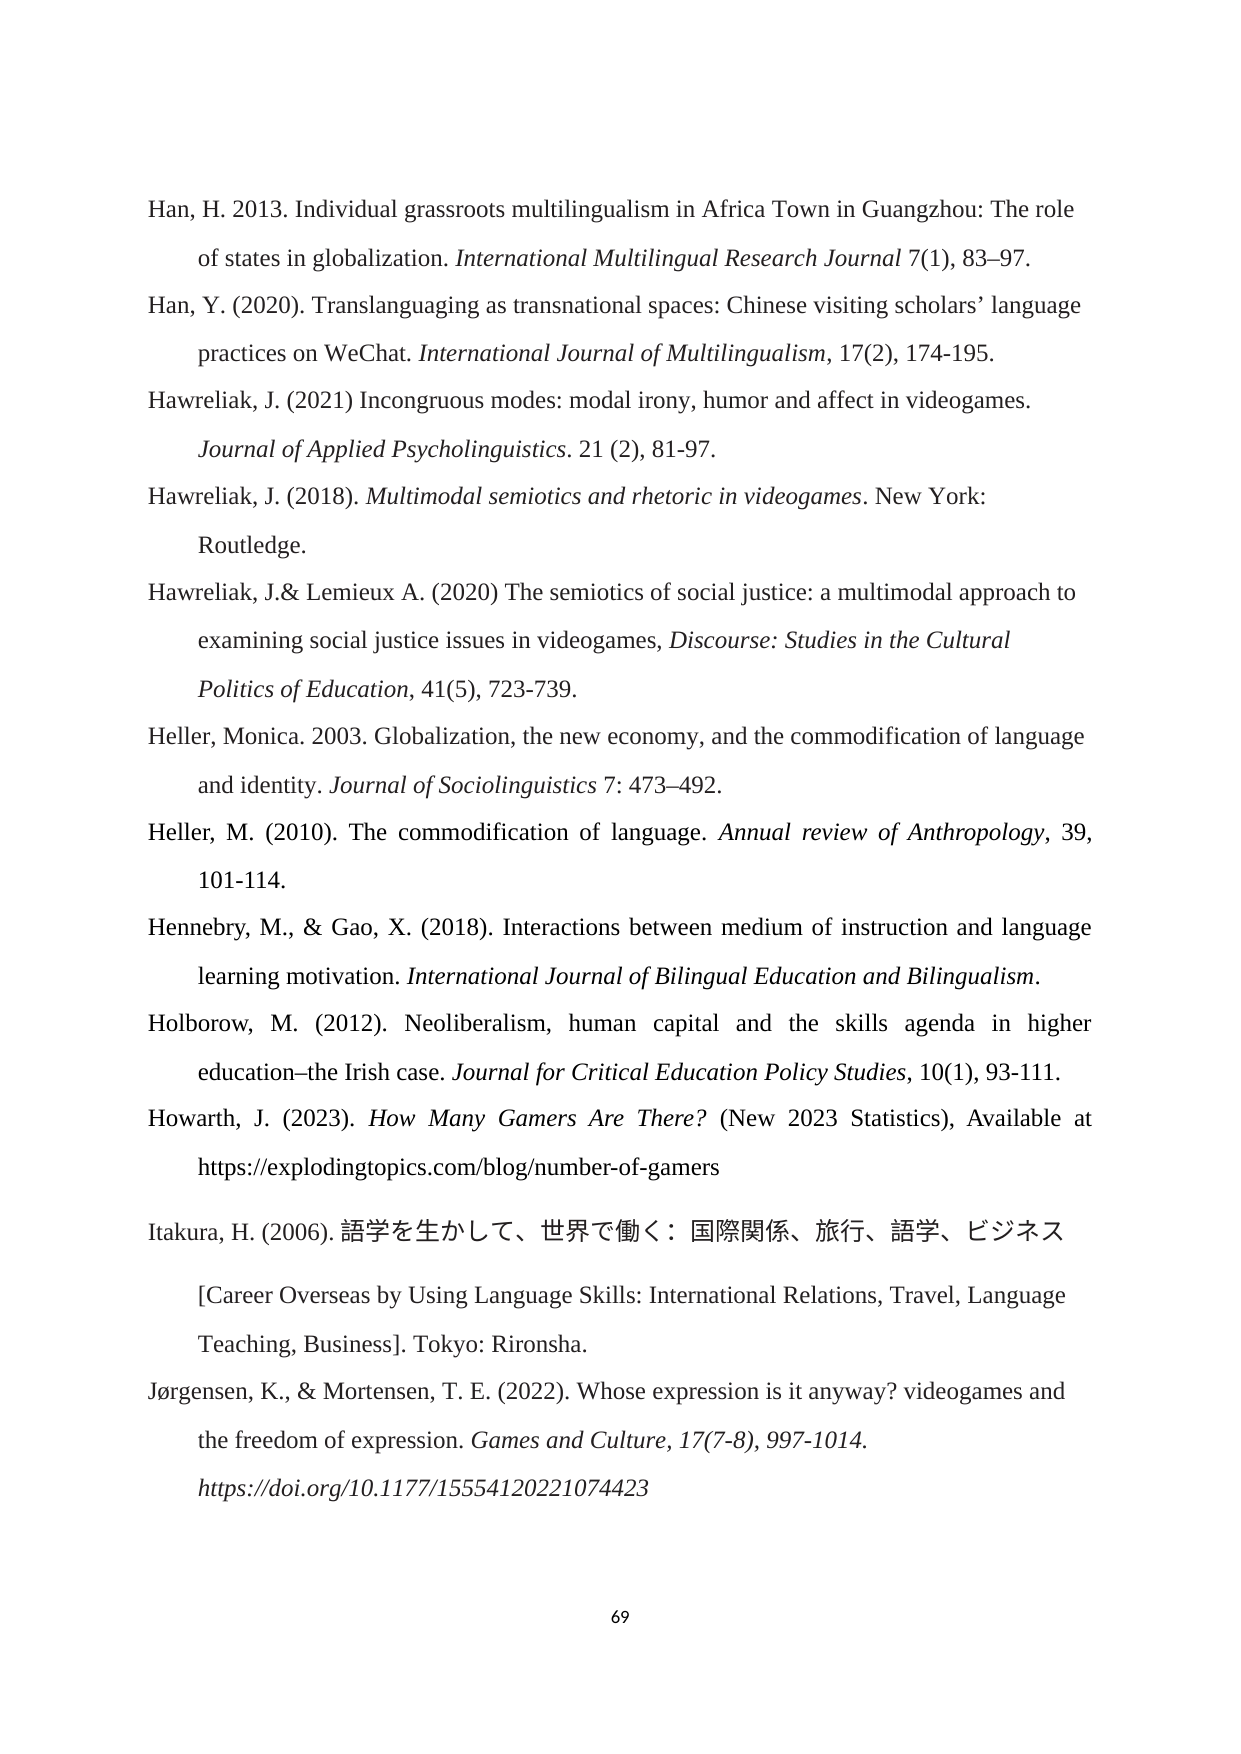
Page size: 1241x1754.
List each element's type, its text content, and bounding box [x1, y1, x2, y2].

text Hennebry, M., & Gao, X. (2018). Interactions between medium of instruction and language learning motivation. International Journal of Bilingual Education and Bilingualism. [148, 910, 1093, 992]
text Han, Y. (2020). Translanguaging as transnational spaces: Chinese visiting scholars’ language practices on WeChat. International Journal of Multilingualism, 17(2), 174-195. [148, 288, 1093, 369]
text Hawreliak, J. (2021) Incongruous modes: modal irony, humor and affect in videogames. Journal of Applied Psycholinguistics. 21 (2), 81-97. [148, 383, 1093, 465]
text Heller, M. (2010). The commodification of language. Annual review of Anthropology, 39, 101-114. [148, 815, 1093, 896]
text Itakura, H. (2006). 語学を生かして、世界で働く：国際関係、旅行、語学、ビジネス[Career Overseas by Using Language Skills: International Relations, Travel, Language Teaching, Business]. Tokyo: Rironsha. [148, 1197, 1093, 1360]
text Jørgensen, K., & Mortensen, T. E. (2022). Whose expression is it anyway? videogames and the freedom of expression. Games and Culture, 17(7-8), 997-1014. https://doi.org/10.1177/15554120221074423 [148, 1374, 1093, 1504]
text Hawreliak, J. (2018). Multimodal semiotics and rhetoric in videogames. New York: Routledge. [148, 479, 1093, 560]
text Hawreliak, J.& Lemieux A. (2020) The semiotics of social justice: a multimodal approach to examining social justice issues in videogames, Discourse: Studies in the Cultural Politics of Education, 41(5), 723-739. [148, 575, 1093, 705]
text Han, H. 2013. Individual grassroots multilingualism in Africa Town in Guangzhou: The role of states in globalization. International Multilingual Research Journal 7(1), 83–97. [148, 192, 1093, 273]
text Holborow, M. (2012). Neoliberalism, human capital and the skills agenda in higher education–the Irish case. Journal for Critical Education Policy Studies, 10(1), 93-111. [148, 1006, 1093, 1087]
text Heller, Monica. 2003. Globalization, the new economy, and the commodification of language and identity. Journal of Sociolinguistics 7: 473–492. [148, 719, 1093, 800]
text Howarth, J. (2023). How Many Gamers Are There? (New 2023 Statistics), Available at https://explodingtopics.com/blog/number-of-gamers [148, 1102, 1093, 1183]
